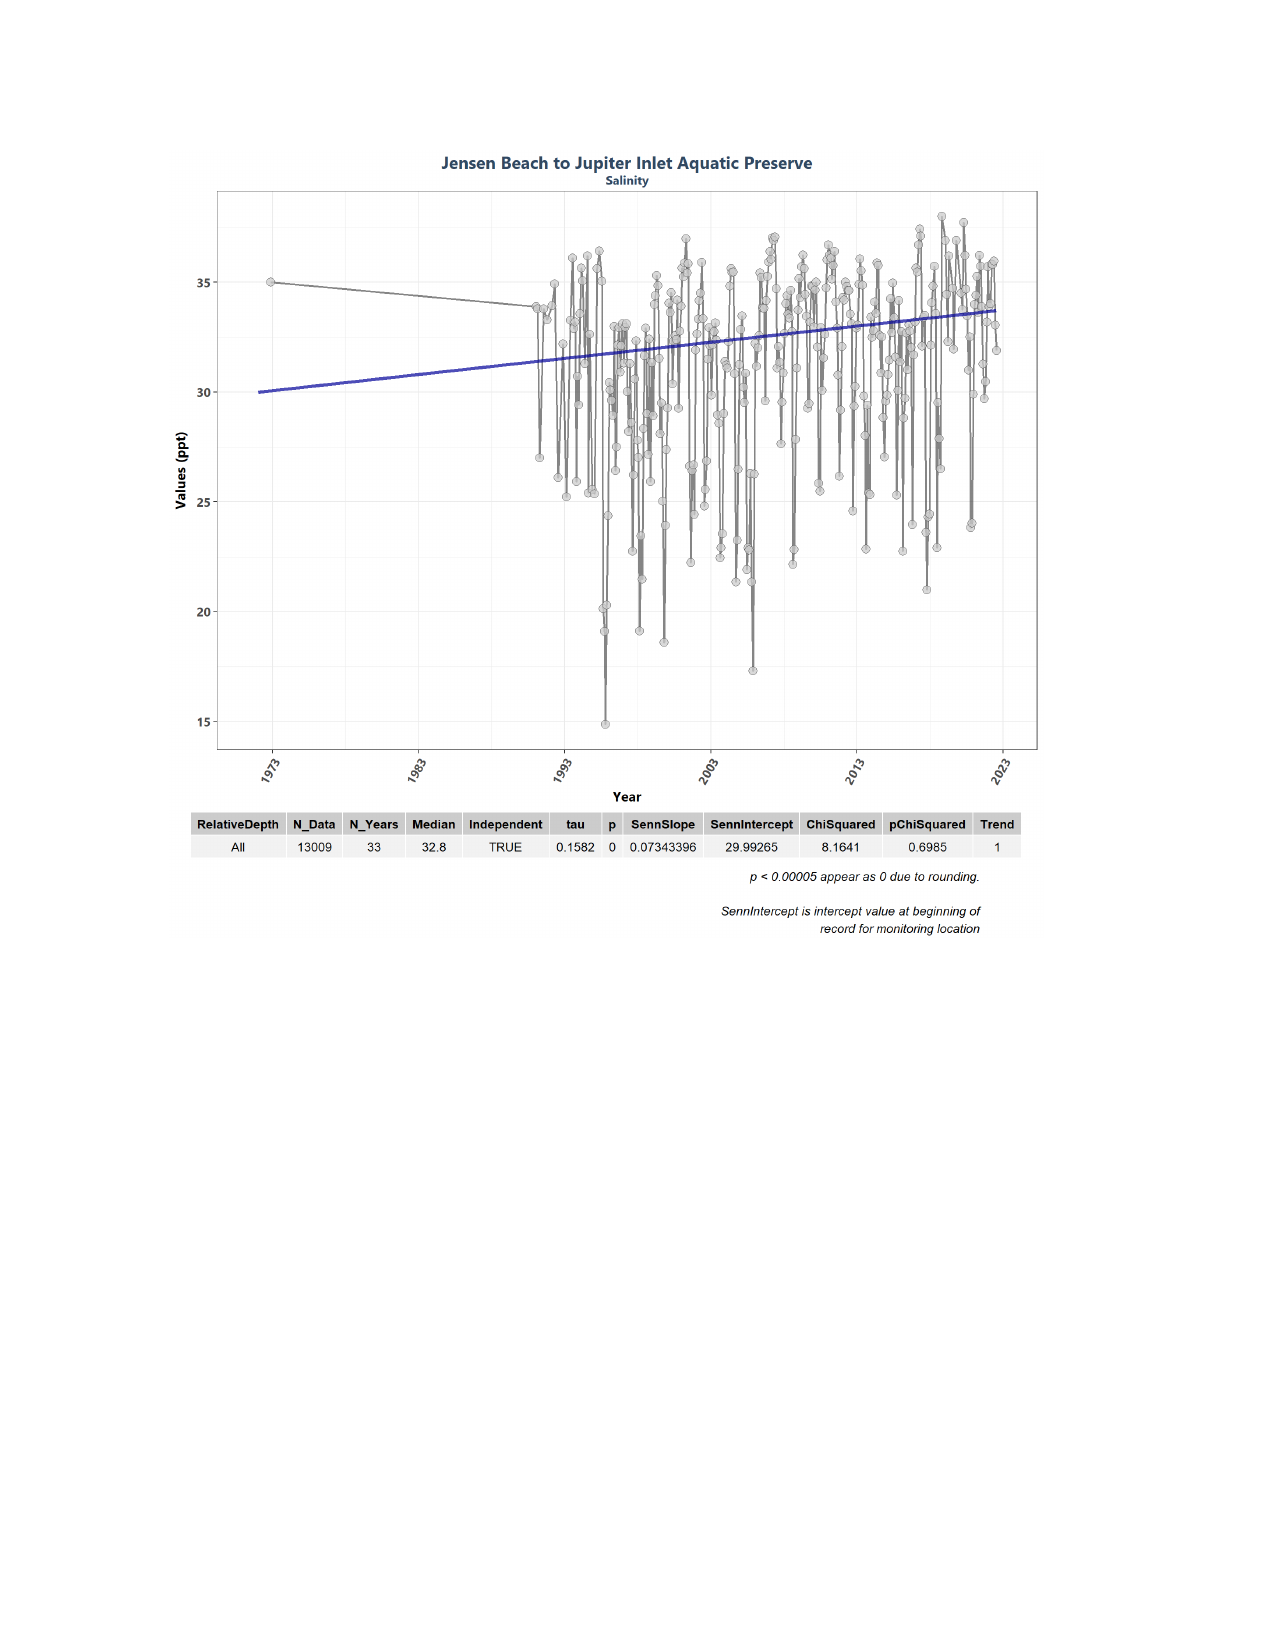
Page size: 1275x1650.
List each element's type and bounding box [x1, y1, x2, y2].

picture [168, 150, 1044, 938]
